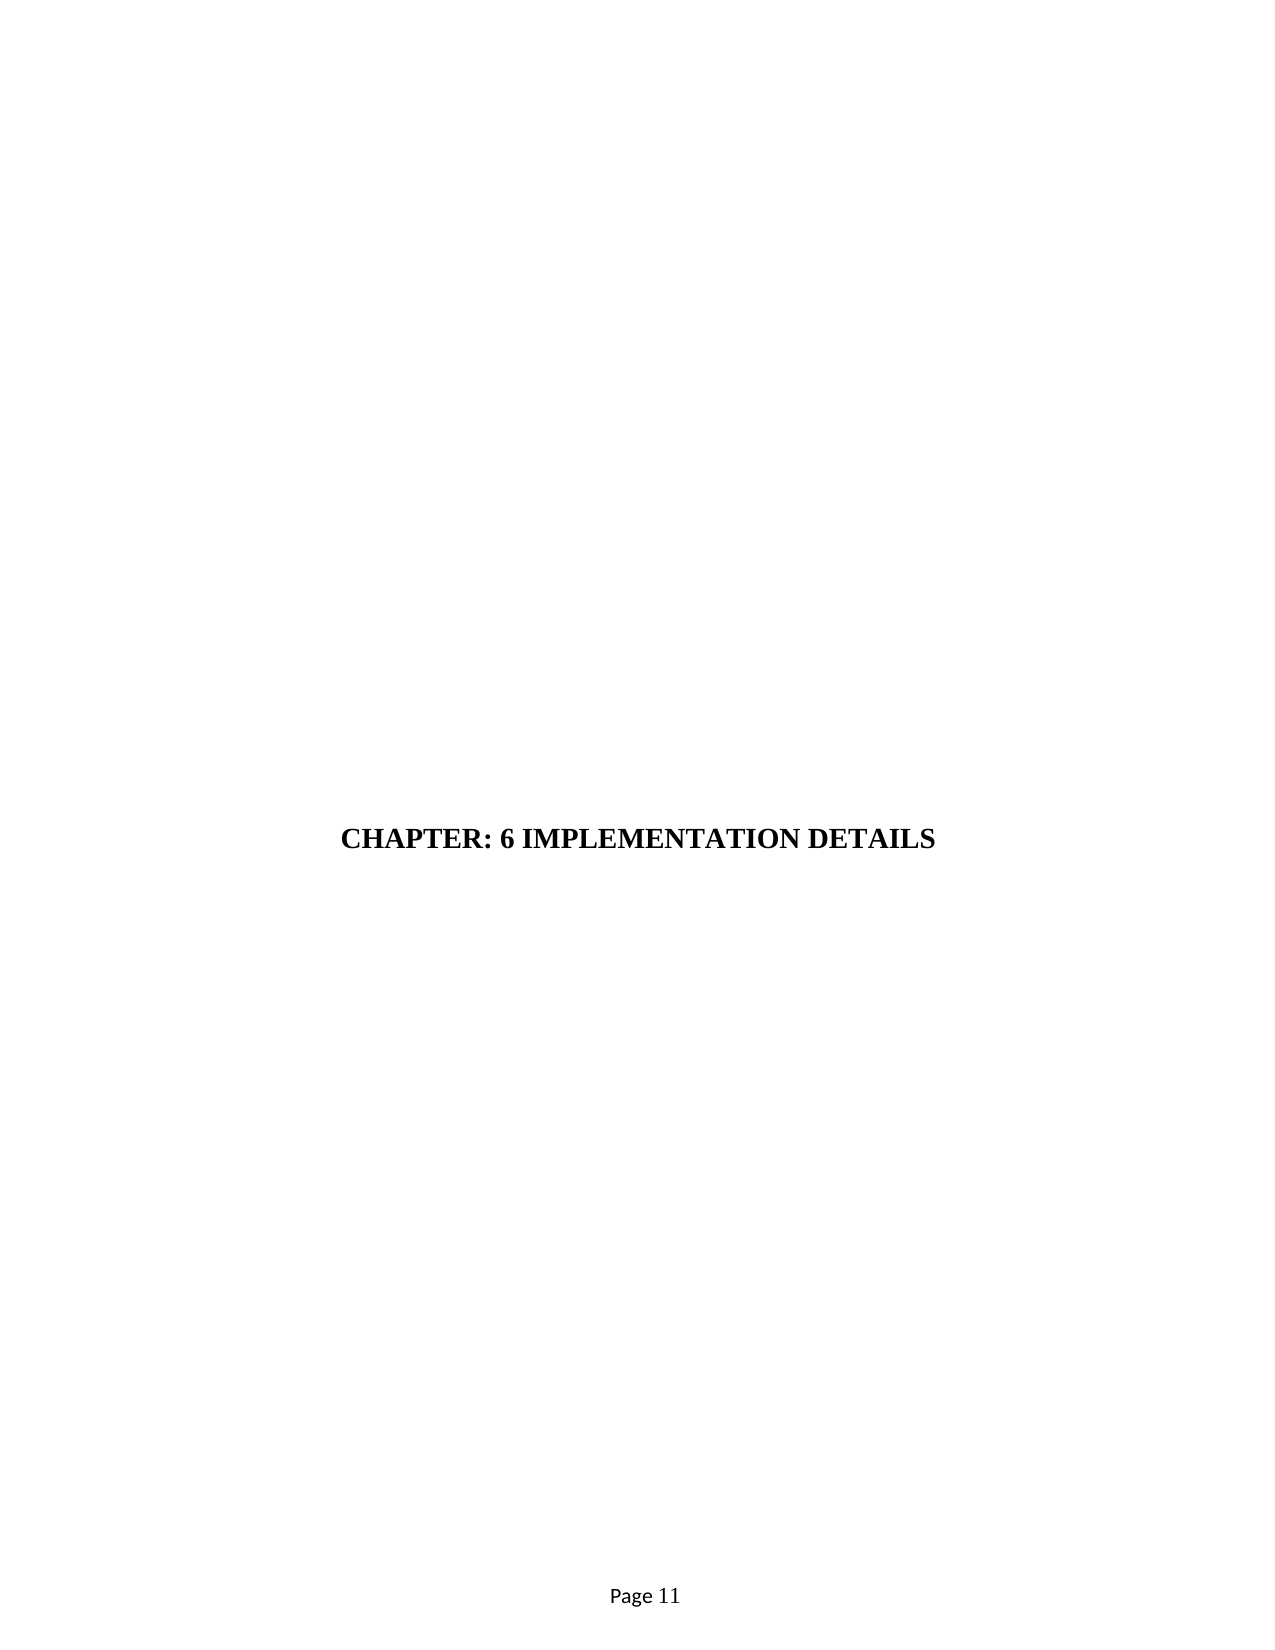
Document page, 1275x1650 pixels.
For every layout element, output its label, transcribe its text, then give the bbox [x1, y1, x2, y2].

subtitle CHAPTER: 6 IMPLEMENTATION DETAILS [340, 822, 1187, 855]
